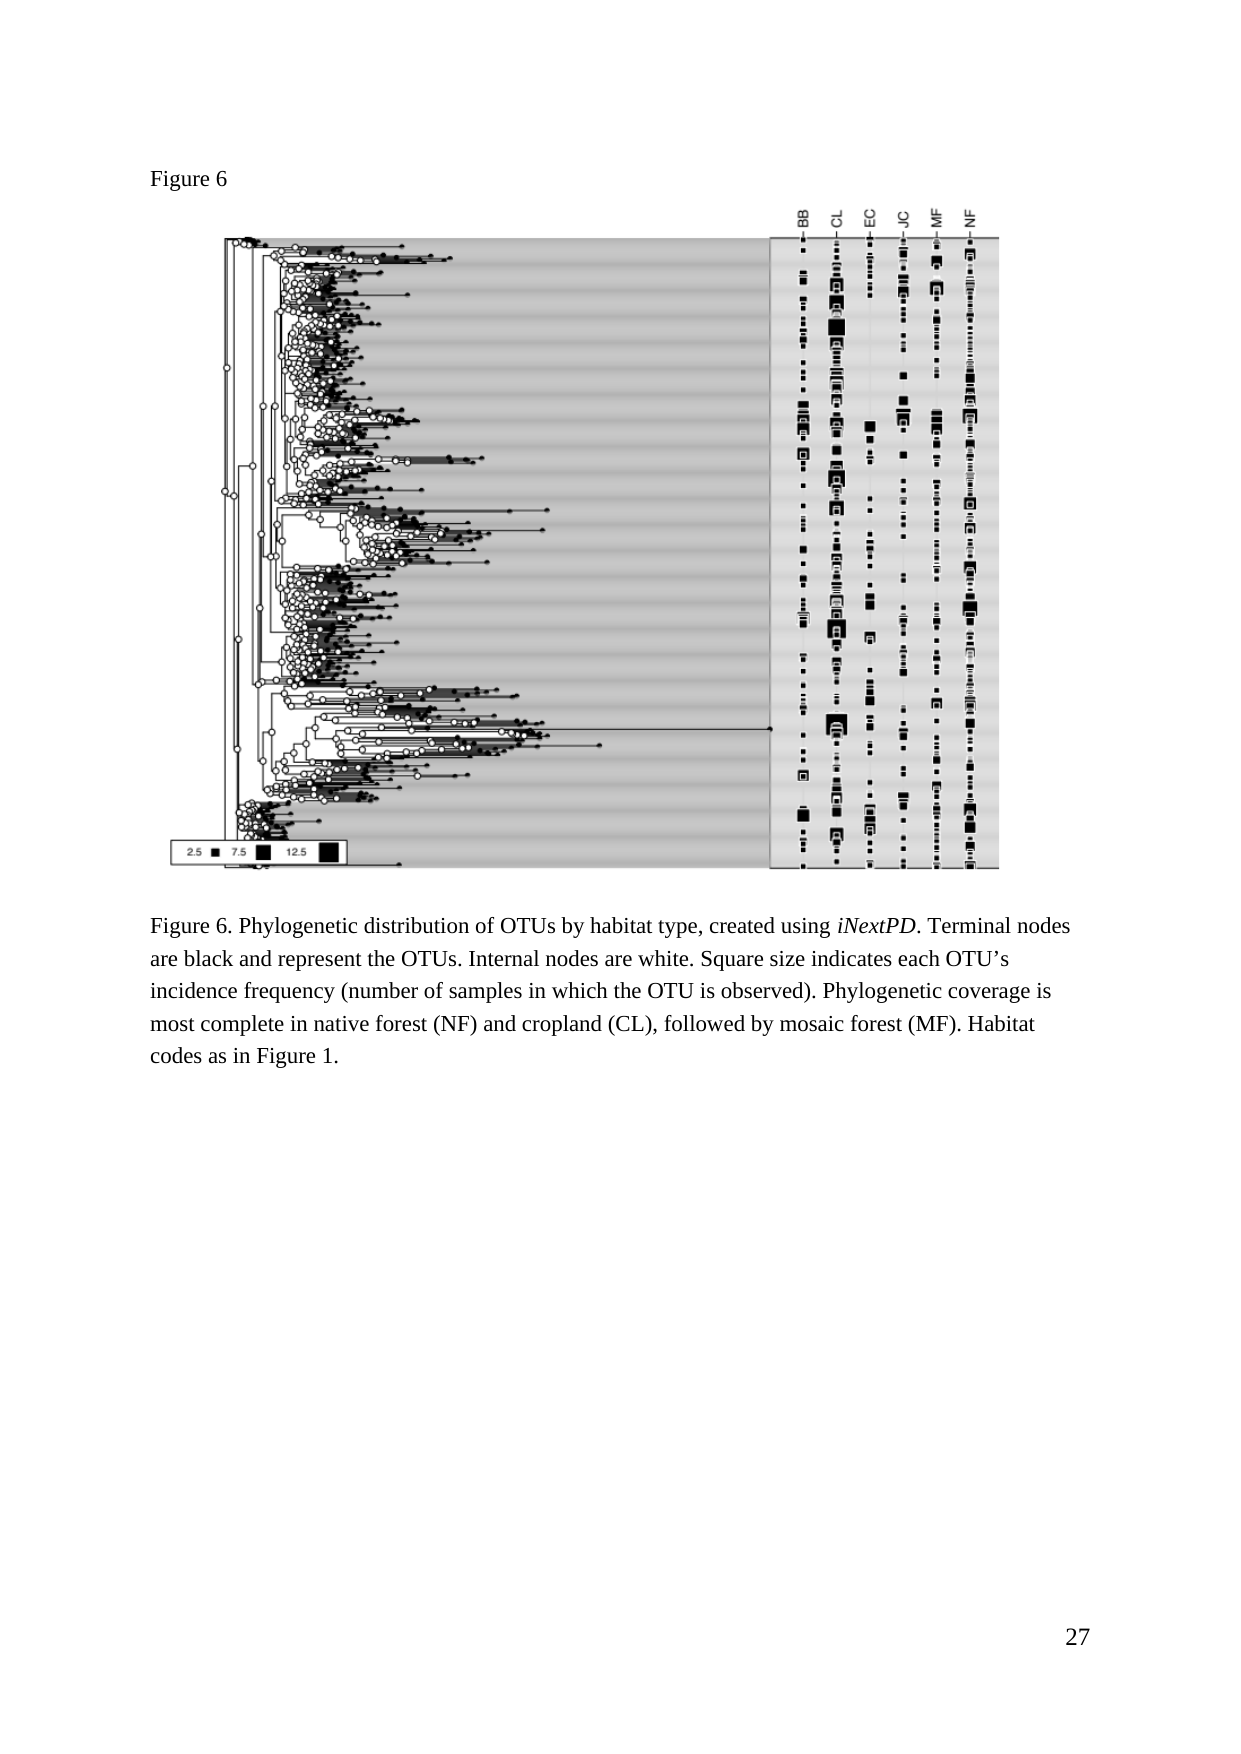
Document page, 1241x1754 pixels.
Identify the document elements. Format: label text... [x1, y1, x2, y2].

text Figure 6. Phylogenetic distribution of OTUs by habitat type, created using iNextPD. Terminal nodes are black and represent the OTUs. Internal nodes are white. Square size indicates each OTU’s incidence frequency (number of samples in which the OTU is observed). Phylogenetic coverage is most complete in native forest (NF) and cropland (CL), followed by mosaic forest (MF). Habitat codes as in Figure 1. [150, 909, 1090, 1072]
text Figure 6 [150, 162, 1090, 194]
